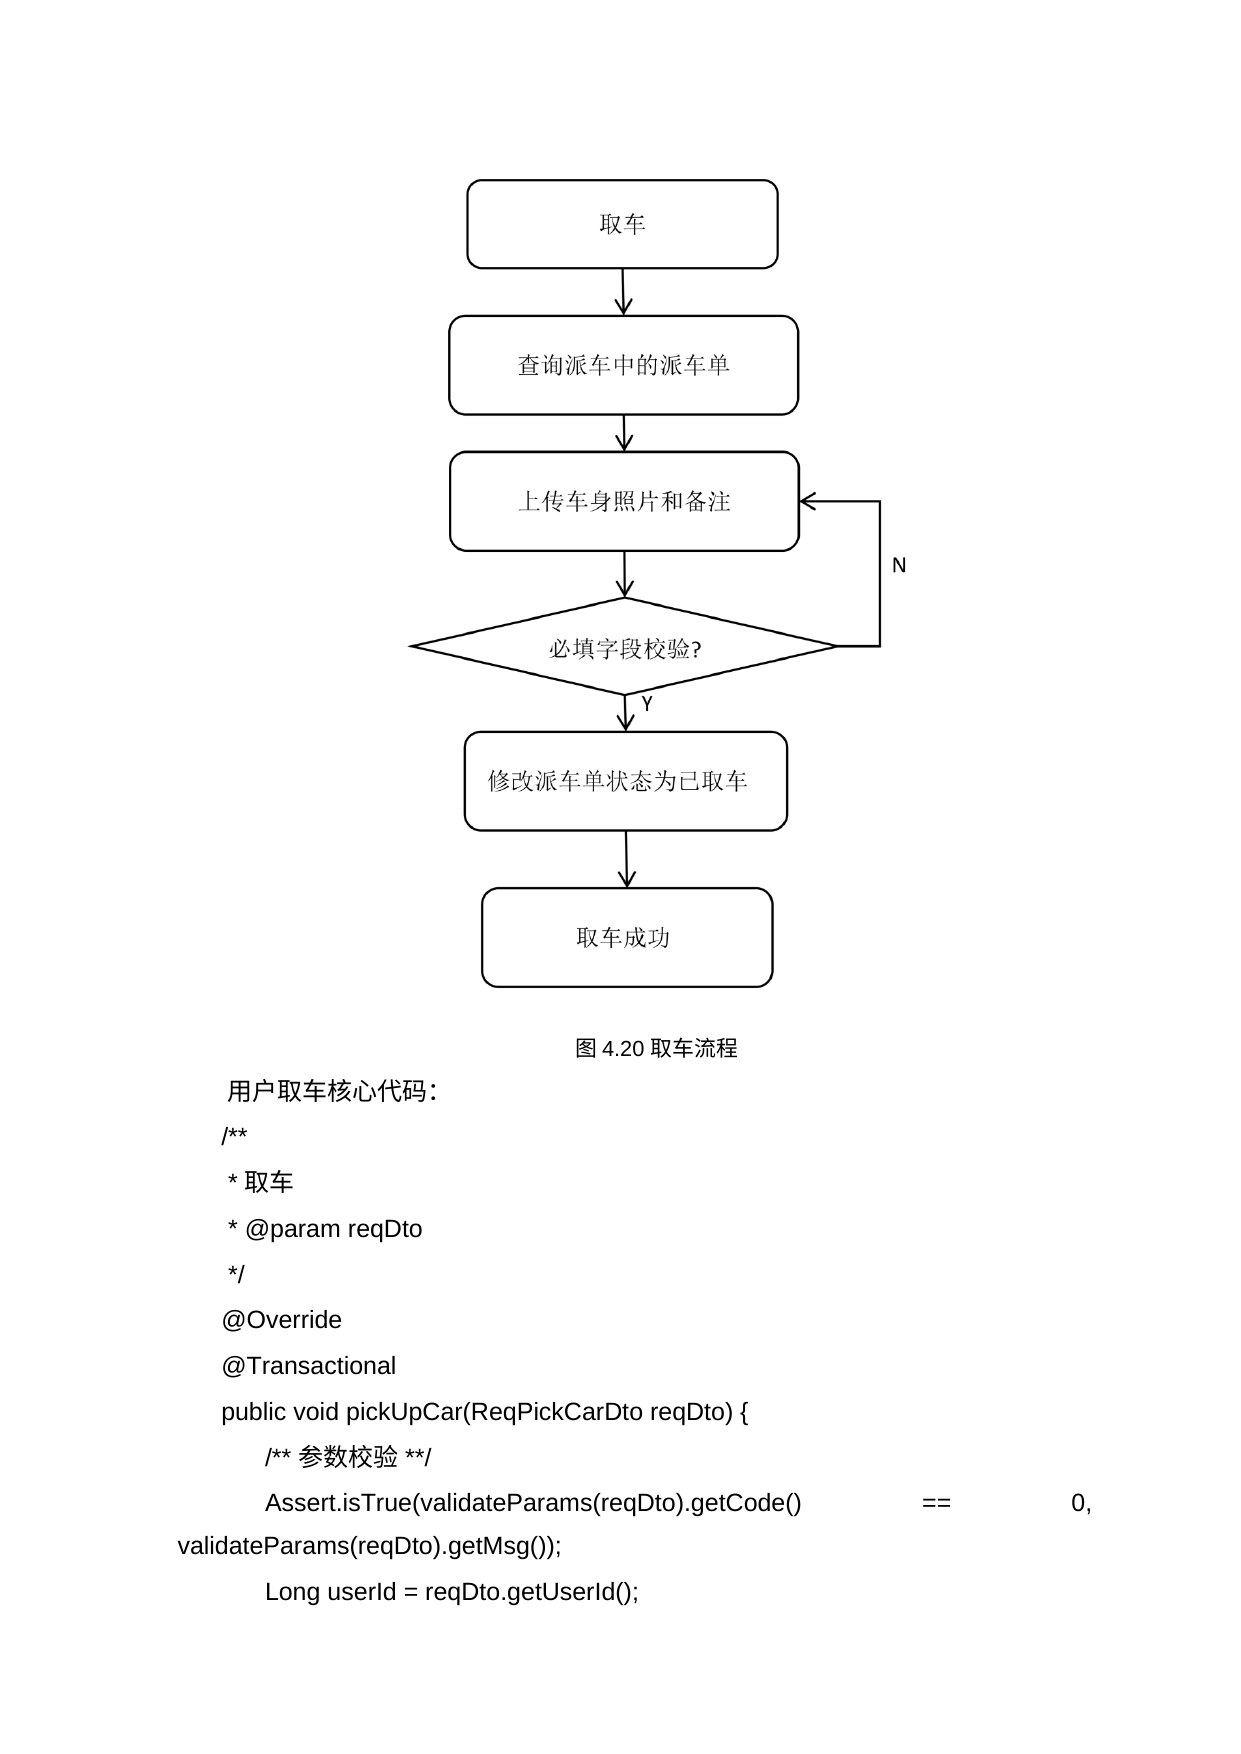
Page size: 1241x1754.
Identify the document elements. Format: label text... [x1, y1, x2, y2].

text @Override [177, 1305, 1093, 1334]
text * @param reqDto [177, 1214, 1093, 1243]
text 图4.20 取车流程 [177, 1036, 1093, 1061]
text * 取车 [177, 1168, 1093, 1197]
text 用户取车核心代码： [177, 1077, 1093, 1105]
picture [387, 147, 927, 1020]
text @Transactional [177, 1351, 1093, 1380]
text /** [177, 1122, 1093, 1151]
text public void pickUpCar(ReqPickCarDto reqDto) { [177, 1397, 1093, 1426]
text Assert.isTrue(validateParams(reqDto).getCode() == 0, validateParams(reqDto).getMsg()); [177, 1488, 1093, 1560]
text */ [177, 1259, 1093, 1288]
text /** 参数校验 **/ [177, 1442, 1093, 1471]
text Long userId = reqDto.getUserId(); [177, 1577, 1093, 1606]
